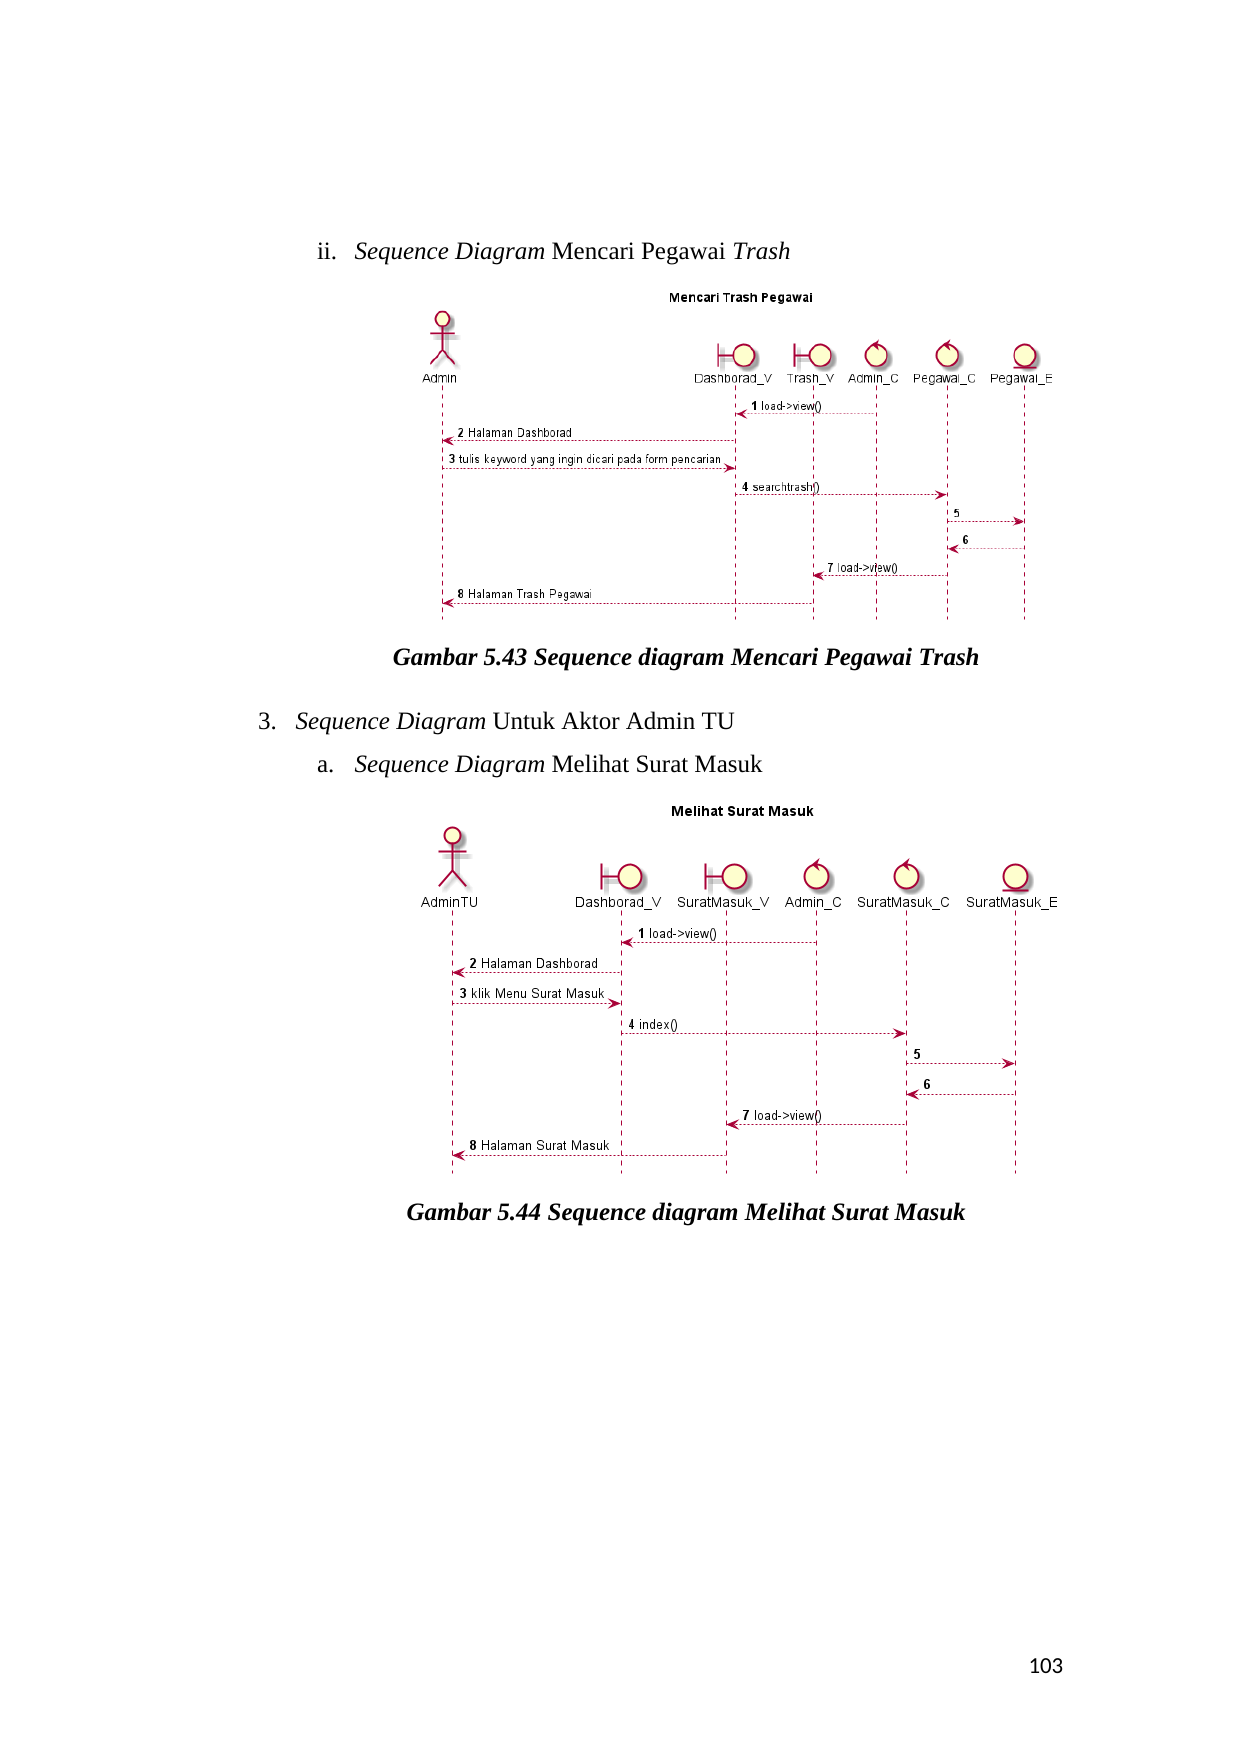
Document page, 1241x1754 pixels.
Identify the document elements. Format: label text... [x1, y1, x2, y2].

list Sequence Diagram Melihat Surat Masuk [317, 749, 1063, 778]
picture [413, 792, 1068, 1183]
text Gambar 5.44 Sequence diagram Melihat Surat Masuk [311, 1197, 1063, 1225]
list Sequence Diagram Mencari Pegawai Trash [317, 236, 1063, 265]
picture [415, 279, 1062, 628]
list Sequence Diagram Untuk Aktor Admin TU [258, 706, 1063, 734]
text Gambar 5.43 Sequence diagram Mencari Pegawai Trash [311, 642, 1063, 671]
